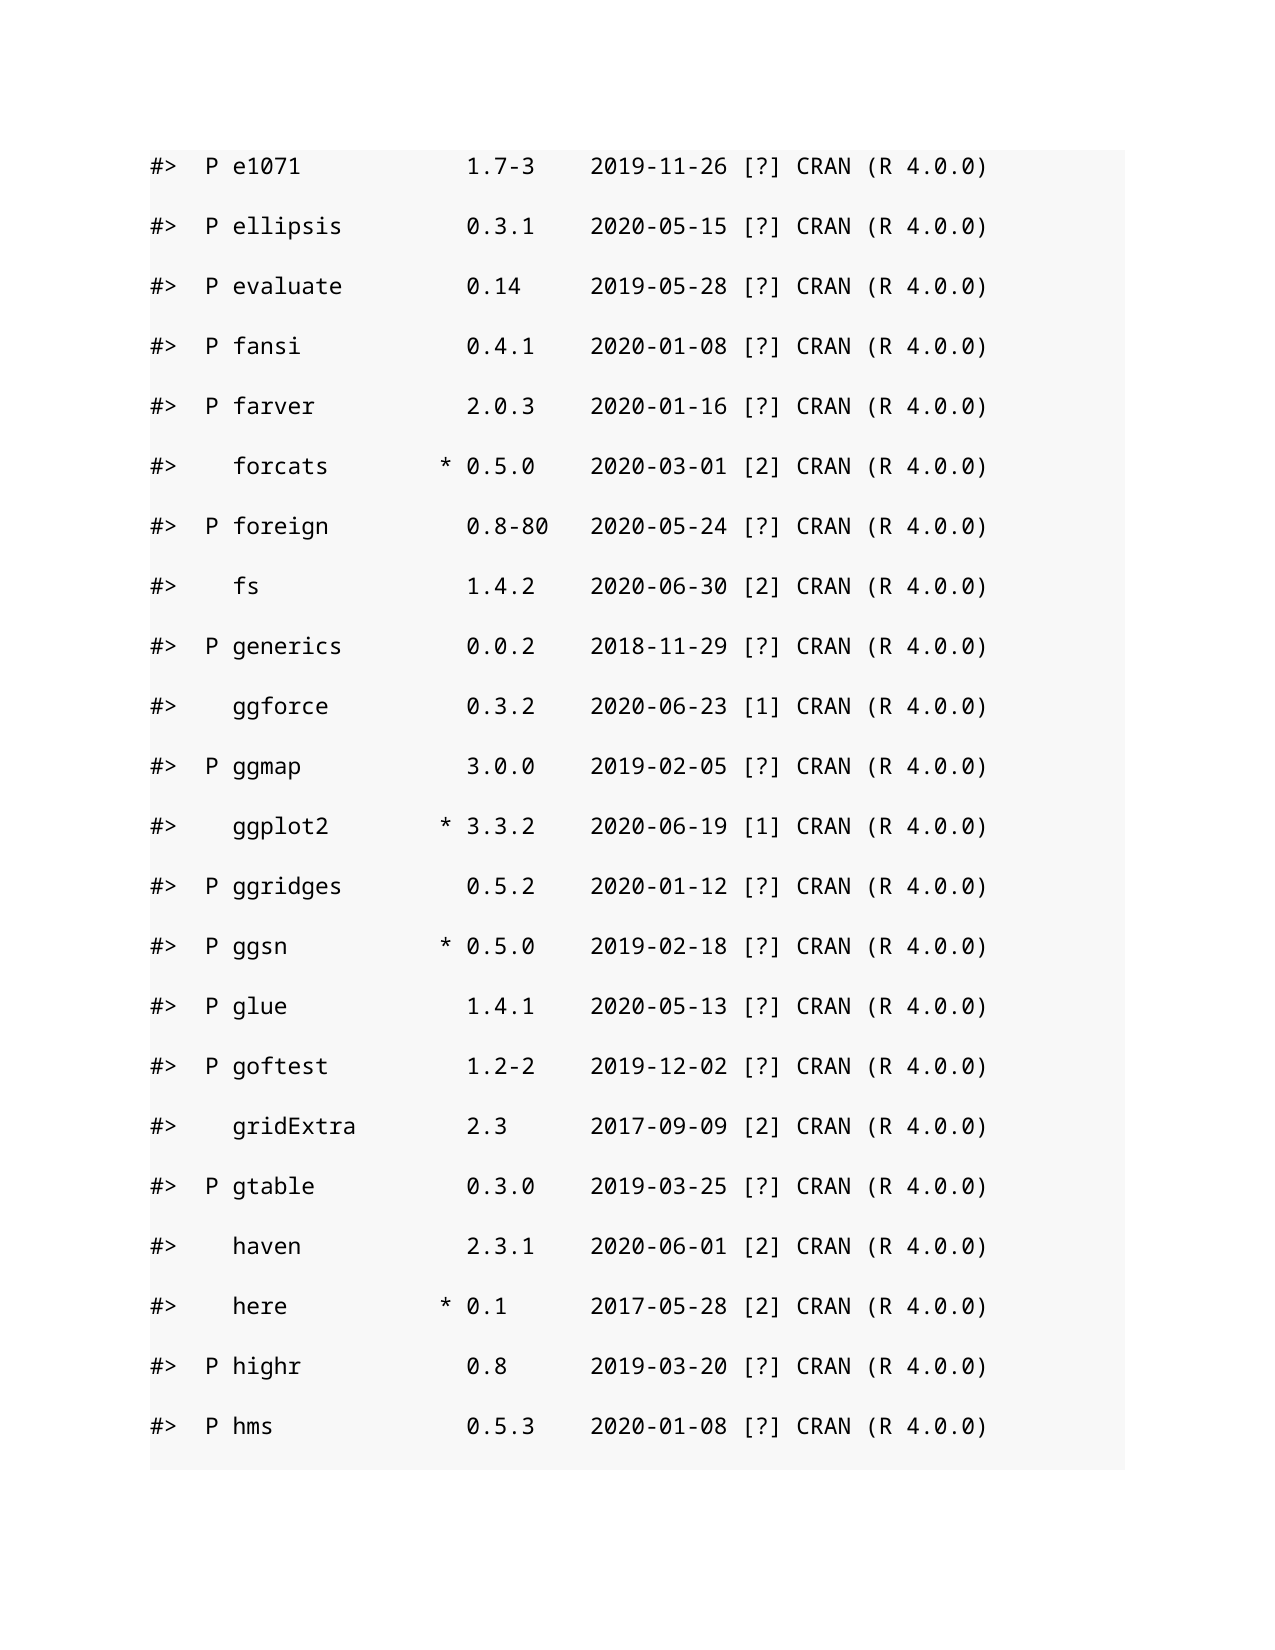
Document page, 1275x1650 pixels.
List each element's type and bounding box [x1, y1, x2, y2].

text [150, 150, 1125, 1470]
